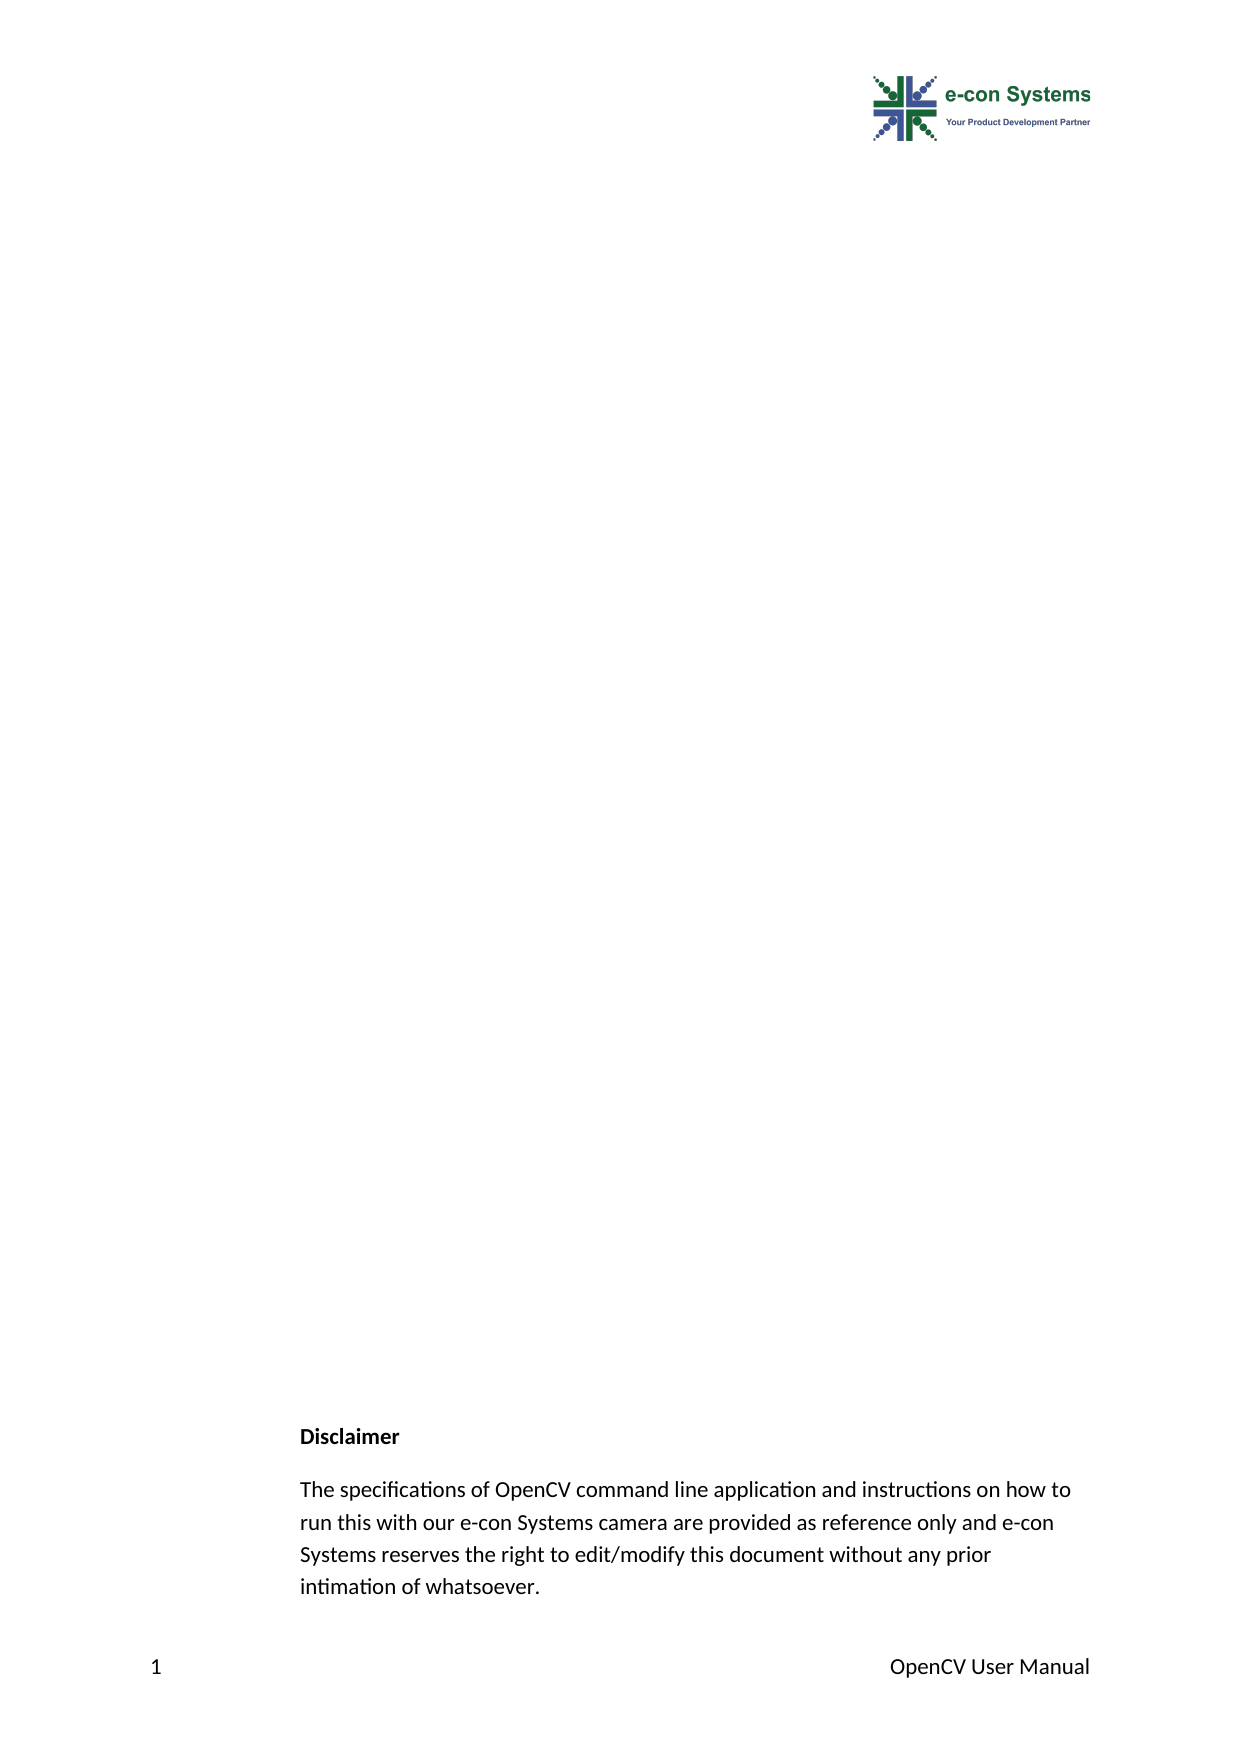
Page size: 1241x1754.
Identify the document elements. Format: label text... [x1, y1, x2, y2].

text Disclaimer [300, 1422, 1090, 1451]
picture [873, 73, 1091, 146]
text The specifications of OpenCV command line application and instructions on how to run this with our e-con Systems camera are provided as reference only and e-con Systems reserves the right to edit/modify this document without any prior intimation of whatsoever. [300, 1476, 1090, 1600]
